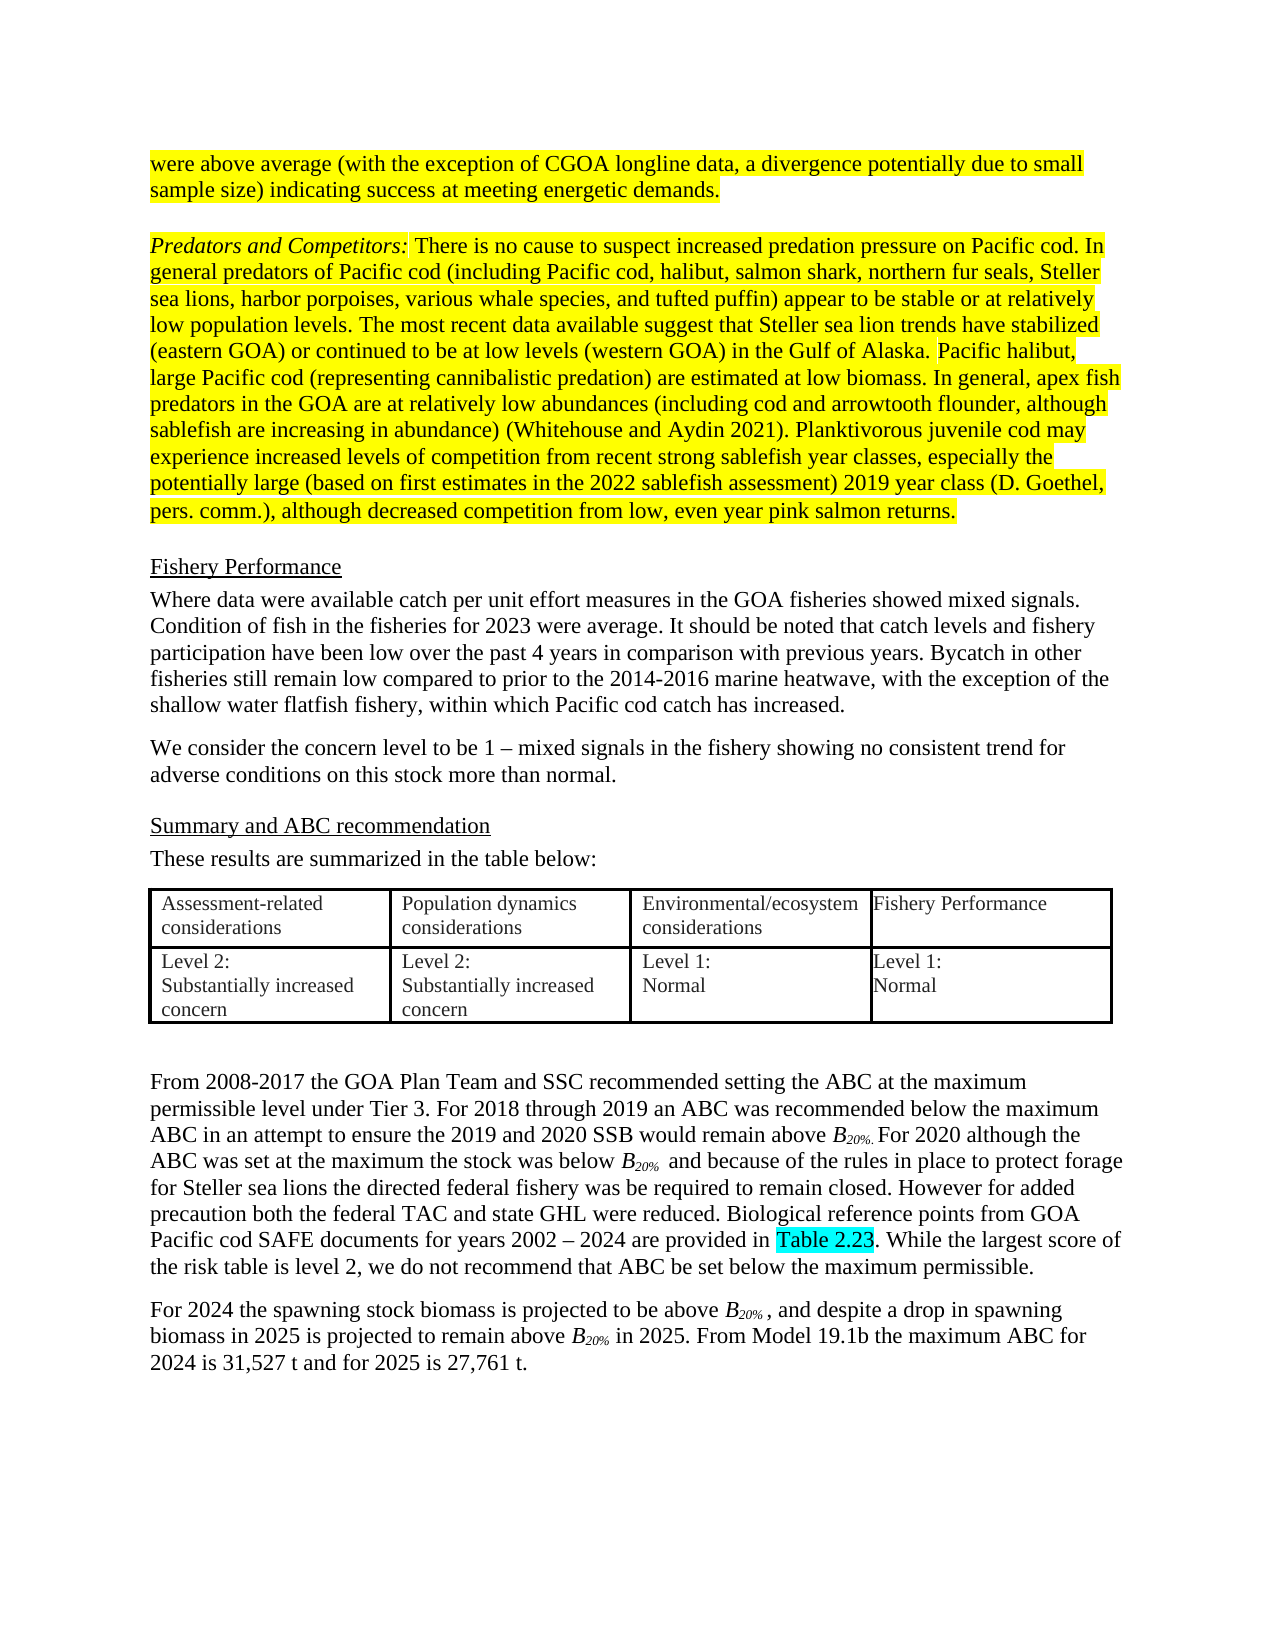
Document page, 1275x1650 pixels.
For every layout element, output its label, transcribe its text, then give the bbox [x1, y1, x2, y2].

table_cell Level 1: Normal [873, 949, 1110, 1021]
table_header Assessment-related considerations [152, 891, 389, 946]
table_header Population dynamics considerations [392, 891, 629, 946]
text From 2008-2017 the GOA Plan Team and SSC recommended setting the ABC at the maximum permissible level under Tier 3. For 2018 through 2019 an ABC was recommended below the maximum ABC in an attempt to ensure the 2019 and 2020 SSB would remain above B20%. For 2020 although the ABC was set at the maximum the stock was below B20% and because of the rules in place to protect forage for Steller sea lions the directed federal fishery was be required to remain closed. However for added precaution both the federal TAC and state GHL were reduced. Biological reference points from GOA Pacific cod SAFE documents for years 2002 – 2024 are provided in Table 2.23. While the largest score of the risk table is level 2, we do not recommend that ABC be set below the maximum permissible. [150, 1068, 1125, 1279]
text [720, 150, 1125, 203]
text Where data were available catch per unit effort measures in the GOA fisheries showed mixed signals. Condition of fish in the fisheries for 2023 were average. It should be noted that catch levels and fishery participation have been low over the past 4 years in comparison with previous years. Bycatch in other fisheries still remain low compared to prior to the 2014-2016 marine heatwave, with the exception of the shallow water flatfish fishery, within which Pacific cod catch has increased. [150, 586, 1125, 718]
text These results are summarized in the table below: [150, 845, 1125, 871]
table_cell Level 2: Substantially increased concern [152, 949, 389, 1021]
table_cell Level 1: Normal [632, 949, 870, 1021]
table_header Environmental/ecosystem considerations [632, 891, 870, 946]
text We consider the concern level to be 1 – mixed signals in the fishery showing no consistent trend for adverse conditions on this stock more than normal. [150, 734, 1125, 787]
table_header Fishery Performance [873, 891, 1110, 946]
subtitle Summary and ABC recommendation [150, 812, 1125, 838]
text For 2024 the spawning stock biomass is projected to be above B20% , and despite a drop in spawning biomass in 2025 is projected to remain above B20% in 2025. From Model 19.1b the maximum ABC for 2024 is 31,527 t and for 2025 is 27,761 t. [150, 1296, 1125, 1375]
text Predators and Competitors: There is no cause to suspect increased predation pressure on Pacific cod. In general predators of Pacific cod (including Pacific cod, halibut, salmon shark, northern fur seals, Steller sea lions, harbor porpoises, various whale species, and tufted puffin) appear to be stable or at relatively low population levels. The most recent data available suggest that Steller sea lion trends have stabilized (eastern GOA) or continued to be at low levels (western GOA) in the Gulf of Alaska. Pacific halibut, large Pacific cod (representing cannibalistic predation) are estimated at low biomass. In general, apex fish predators in the GOA are at relatively low abundances (including cod and arrowtooth flounder, although sablefish are increasing in abundance) (Whitehouse and Aydin 2021). Planktivorous juvenile cod may experience increased levels of competition from recent strong sablefish year classes, especially the potentially large (based on first estimates in the 2022 sablefish assessment) 2019 year class (D. Goethel, pers. comm.), although decreased competition from low, even year pink salmon returns. [150, 232, 1125, 524]
table_cell Level 2: Substantially increased concern [392, 949, 629, 1021]
subtitle Fishery Performance [150, 553, 1125, 580]
